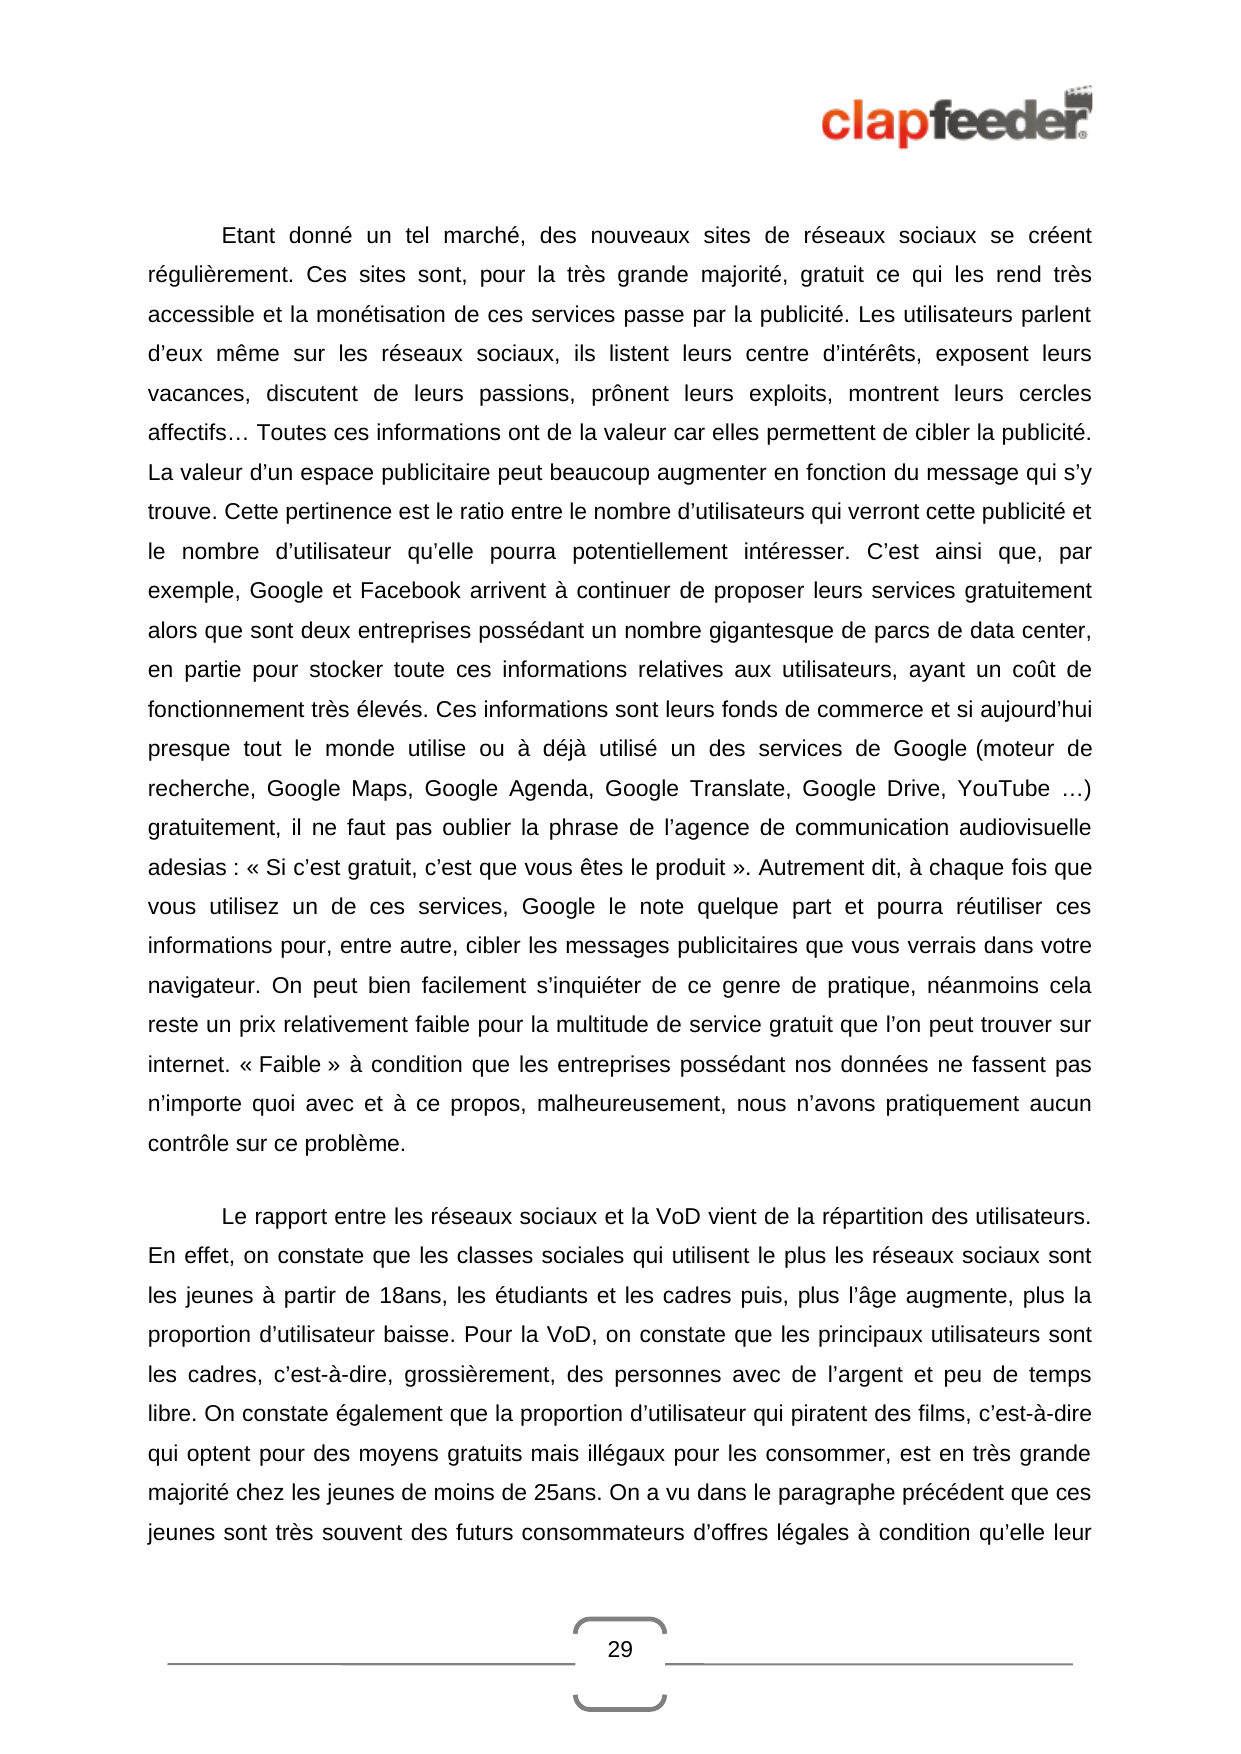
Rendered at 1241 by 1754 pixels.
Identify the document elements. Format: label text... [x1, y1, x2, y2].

picture [822, 73, 1093, 169]
text Etant donné un tel marché, des nouveaux sites de réseaux sociaux se créent régulièrement. Ces sites sont, pour la très grande majorité, gratuit ce qui les rend très accessible et la monétisation de ces services passe par la publicité. Les utilisateurs parlent d’eux même sur les réseaux sociaux, ils listent leurs centre d’intérêts, exposent leurs vacances, discutent de leurs passions, prônent leurs exploits, montrent leurs cercles affectifs… Toutes ces informations ont de la valeur car elles permettent de cibler la publicité. La valeur d’un espace publicitaire peut beaucoup augmenter en fonction du message qui s’y trouve. Cette pertinence est le ratio entre le nombre d’utilisateurs qui verront cette publicité et le nombre d’utilisateur qu’elle pourra potentiellement intéresser. C’est ainsi que, par exemple, Google et Facebook arrivent à continuer de proposer leurs services gratuitement alors que sont deux entreprises possédant un nombre gigantesque de parcs de data center, en partie pour stocker toute ces informations relatives aux utilisateurs, ayant un coût de fonctionnement très élevés. Ces informations sont leurs fonds de commerce et si aujourd’hui presque tout le monde utilise ou à déjà utilisé un des services de Google (moteur de recherche, Google Maps, Google Agenda, Google Translate, Google Drive, YouTube …) gratuitement, il ne faut pas oublier la phrase de l’agence de communication audiovisuelle adesias : « Si c’est gratuit, c’est que vous êtes le produit ». Autrement dit, à chaque fois que vous utilisez un de ces services, Google le note quelque part et pourra réutiliser ces informations pour, entre autre, cibler les messages publicitaires que vous verrais dans votre navigateur. On peut bien facilement s’inquiéter de ce genre de pratique, néanmoins cela reste un prix relativement faible pour la multitude de service gratuit que l’on peut trouver sur internet. « Faible » à condition que les entreprises possédant nos données ne fassent pas n’importe quoi avec et à ce propos, malheureusement, nous n’avons pratiquement aucun contrôle sur ce problème. [148, 222, 1093, 1156]
